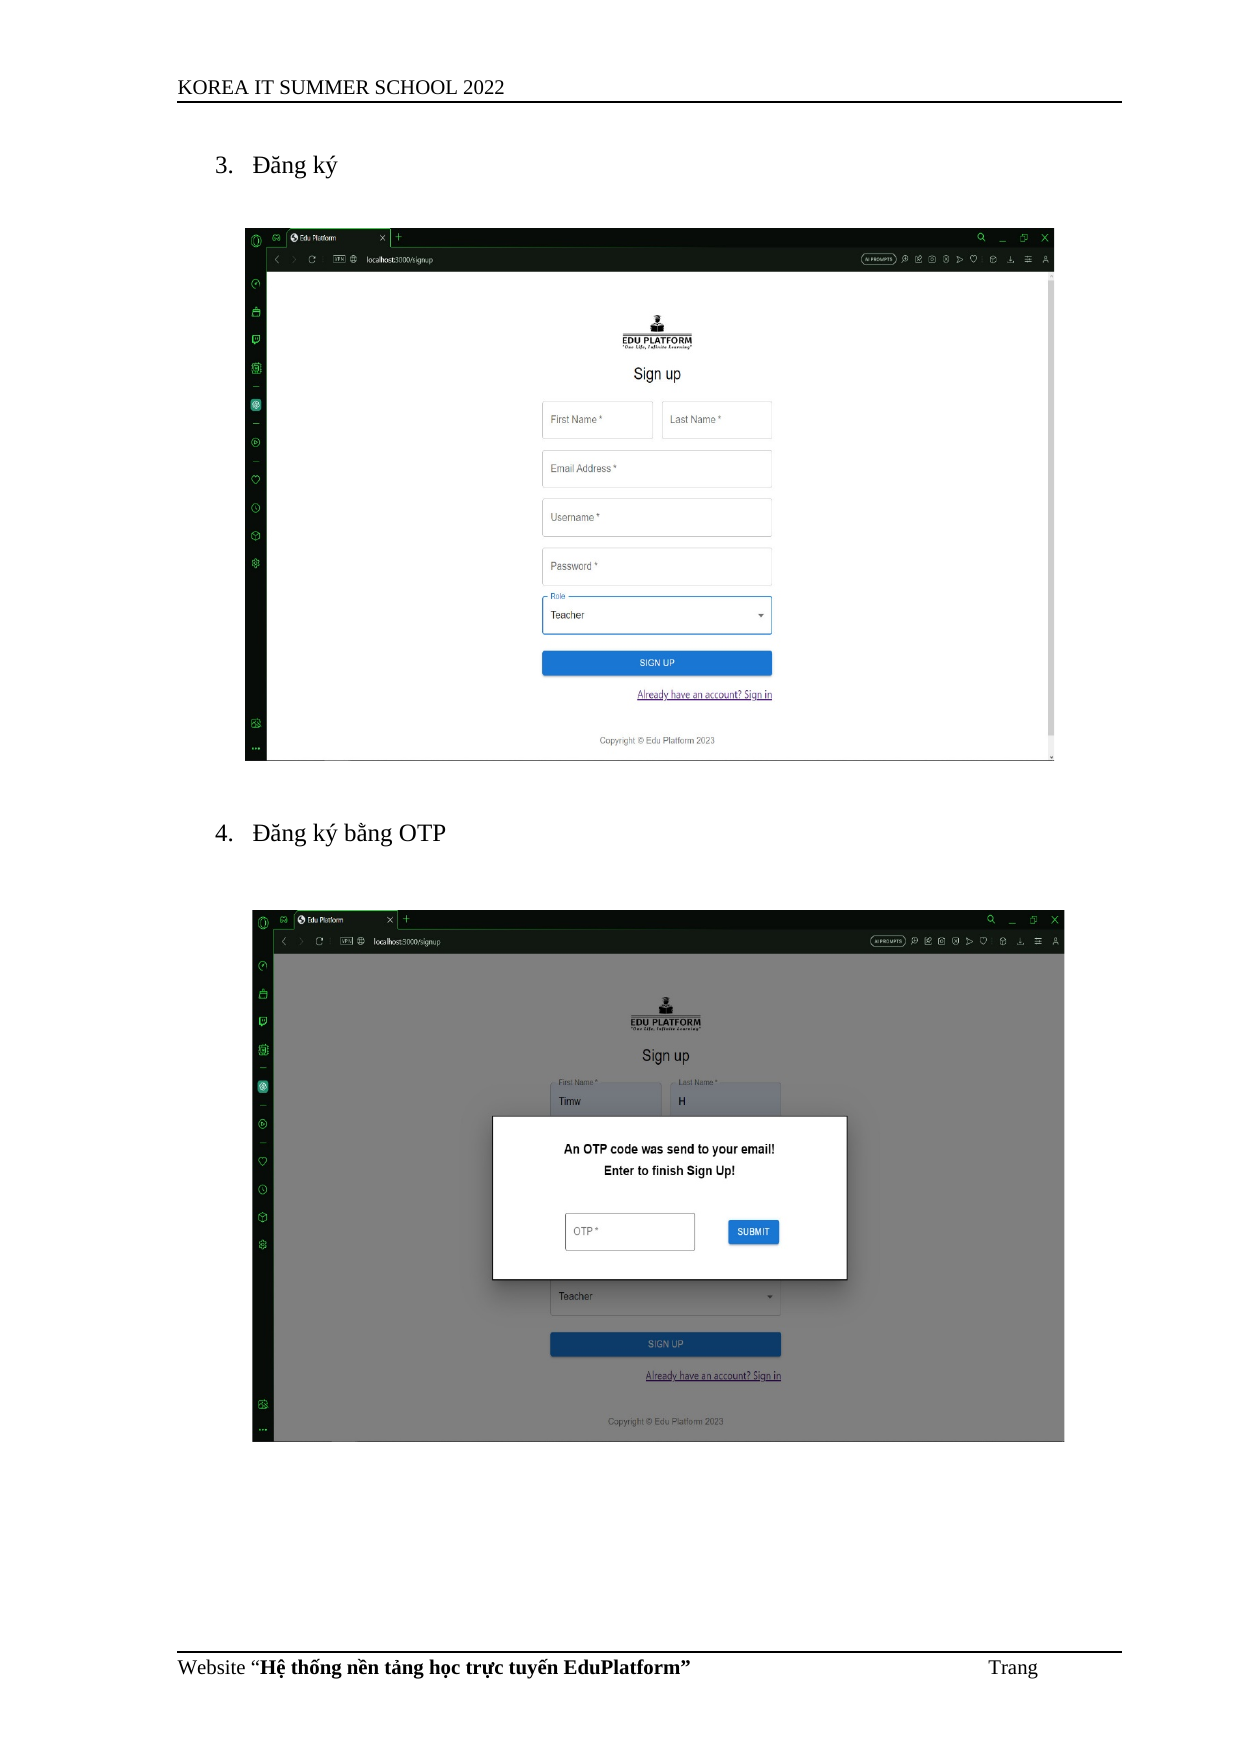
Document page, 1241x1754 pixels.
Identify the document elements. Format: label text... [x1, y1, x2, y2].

picture [252, 910, 1065, 1442]
list Đăng ký bằng OTP [215, 818, 1122, 847]
list Đăng ký [215, 150, 1122, 179]
picture [245, 228, 1055, 761]
